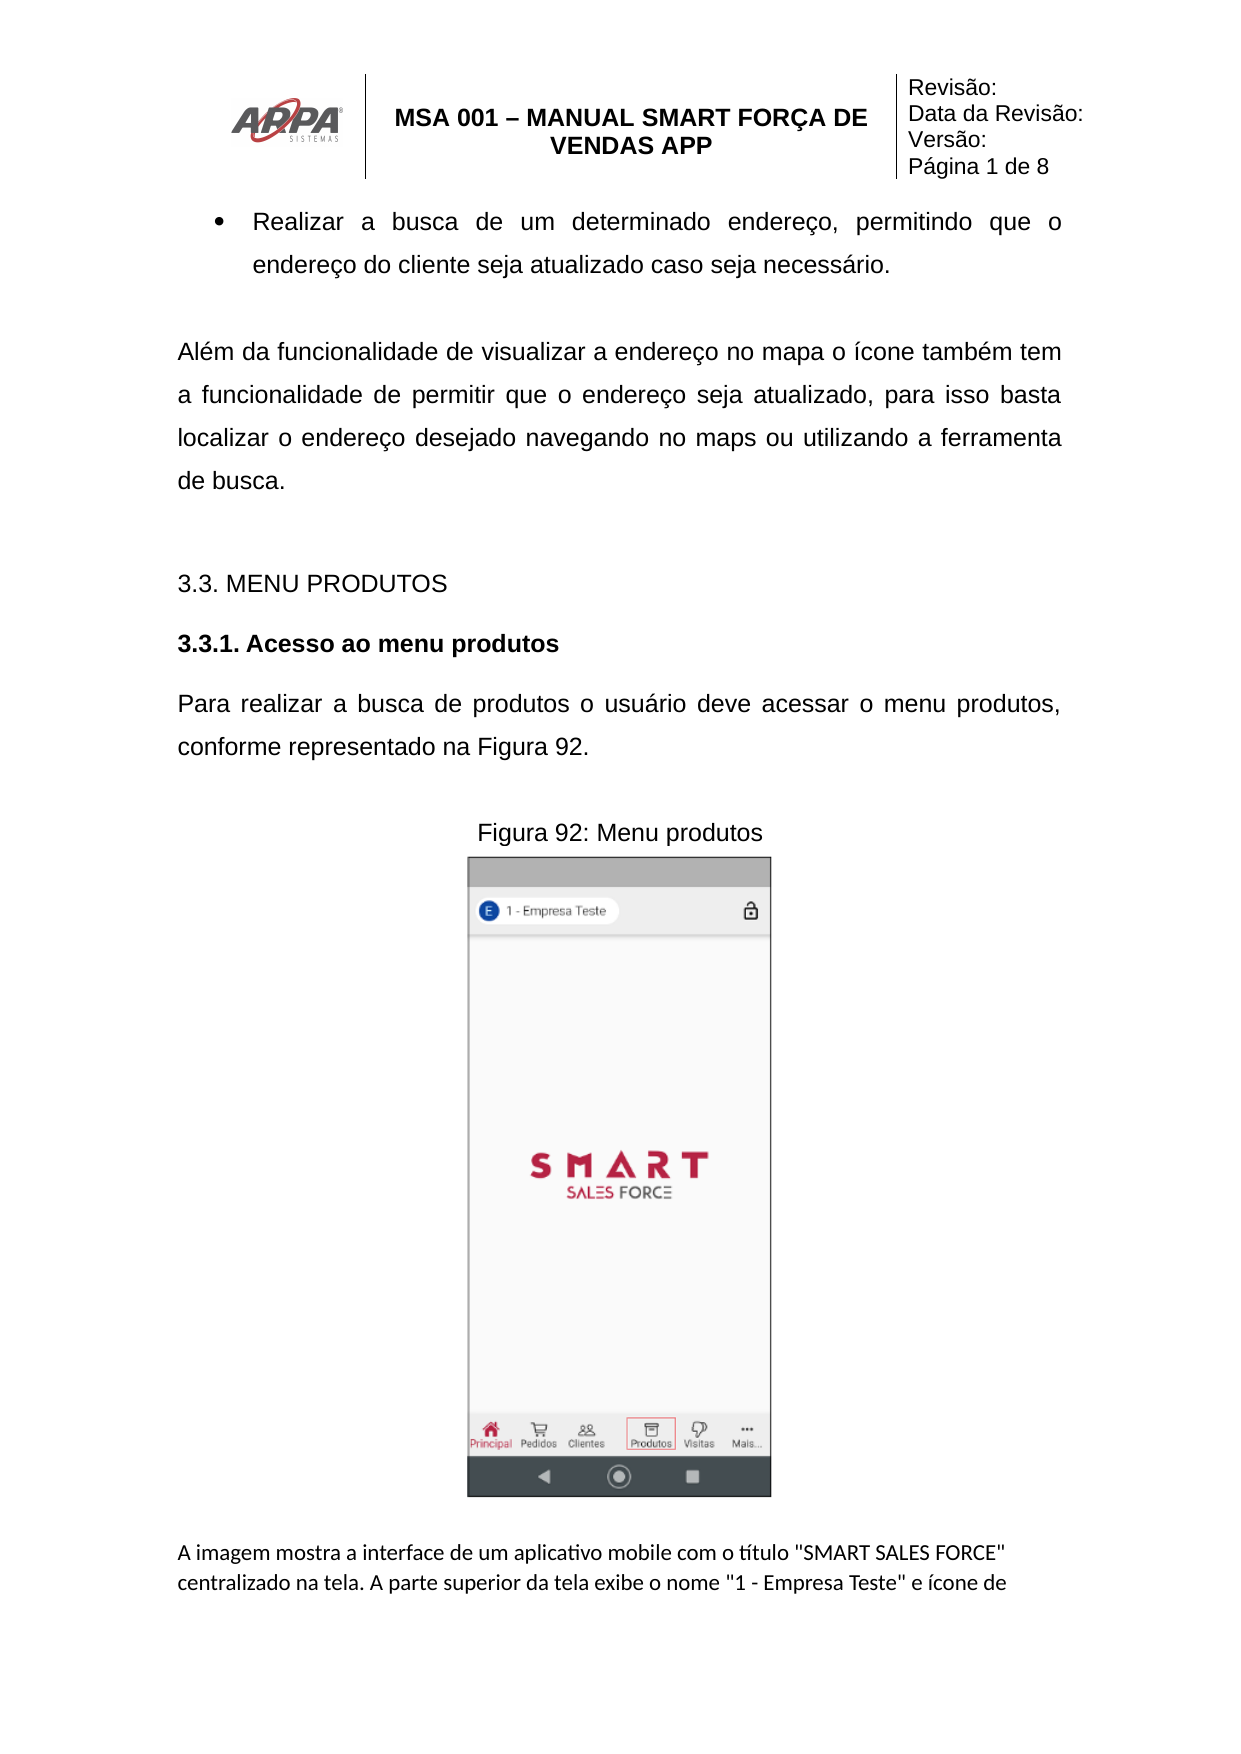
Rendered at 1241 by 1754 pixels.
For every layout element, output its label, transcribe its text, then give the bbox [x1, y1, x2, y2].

list Realizar a busca de um determinado endereço, permitindo que o endereço do cliente seja atualizado caso seja necessário. [215, 207, 1063, 279]
text 3.3.1. Acesso ao menu produtos [177, 629, 1063, 657]
list Figura 92: Menu produtos [177, 818, 1063, 847]
picture [460, 846, 781, 1508]
text 3.3. MENU PRODUTOS [177, 569, 1063, 598]
picture [231, 98, 343, 147]
list Além da funcionalidade de visualizar a endereço no mapa o ícone também tem a funcionalidade de permitir que o endereço seja atualizado, para isso basta localizar o endereço desejado navegando no maps ou utilizando a ferramenta de busca. [177, 337, 1063, 495]
list Para realizar a busca de produtos o usuário deve acessar o menu produtos, conforme representado na Figura 92. [177, 688, 1063, 760]
